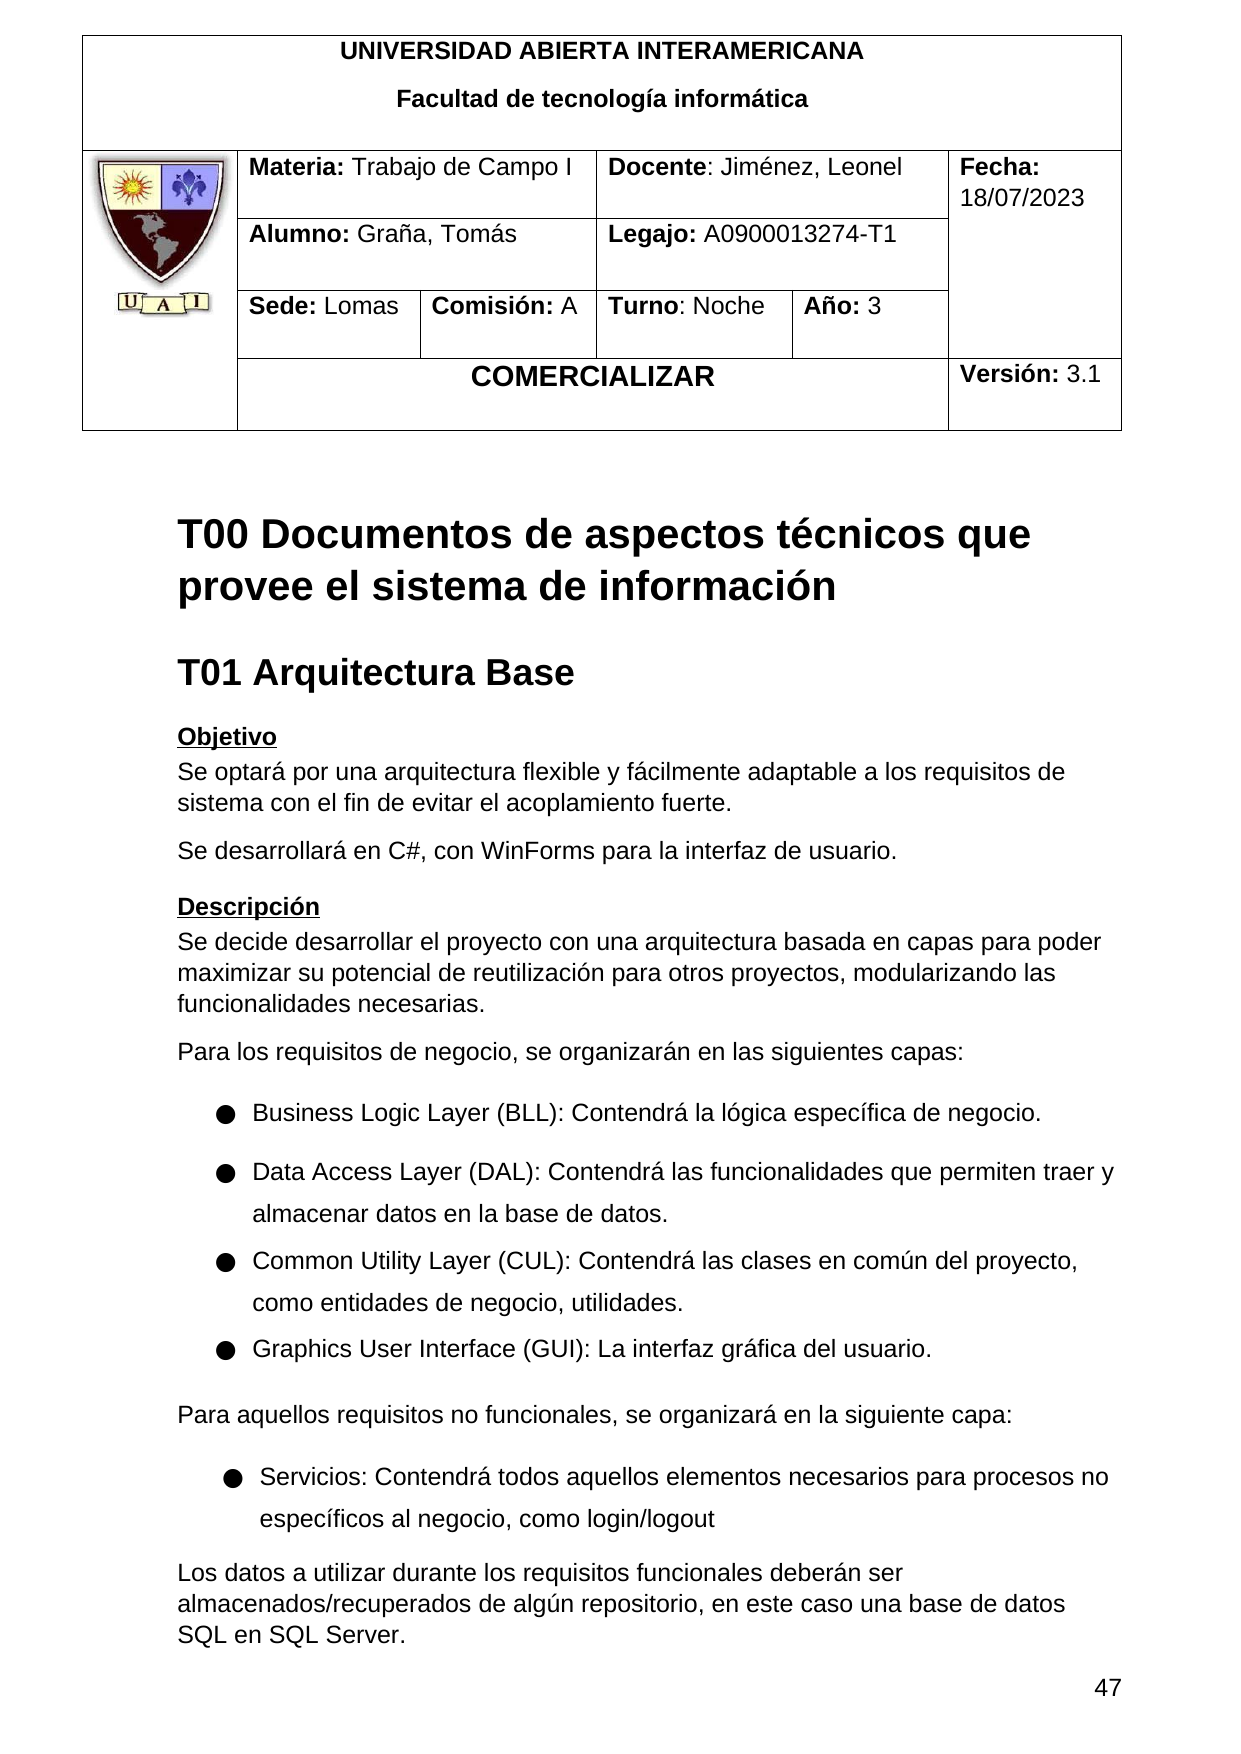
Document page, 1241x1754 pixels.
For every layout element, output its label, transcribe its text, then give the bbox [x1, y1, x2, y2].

text Se desarrollará en C#, con WinForms para la interfaz de usuario. [177, 836, 1122, 865]
list Business Logic Layer (BLL): Contendrá la lógica específica de negocio. [214, 1085, 1122, 1136]
picture [87, 151, 234, 320]
subtitle Descripción [177, 892, 1122, 921]
subtitle Objetivo [177, 722, 1122, 751]
subtitle T00 Documentos de aspectos técnicos que provee el sistema de información [177, 510, 1122, 609]
text Se decide desarrollar el proyecto con una arquitectura basada en capas para poder maximizar su potencial de reutilización para otros proyectos, modularizando las funcionalidades necesarias. [177, 927, 1122, 1018]
list Data Access Layer (DAL): Contendrá las funcionalidades que permiten traer y almacenar datos en la base de datos. [214, 1144, 1122, 1228]
text Para aquellos requisitos no funcionales, se organizará en la siguiente capa: [177, 1401, 1122, 1429]
list Servicios: Contendrá todos aquellos elementos necesarios para procesos no específicos al negocio, como login/logout [222, 1448, 1122, 1532]
text Para los requisitos de negocio, se organizarán en las siguientes capas: [177, 1037, 1122, 1066]
list Common Utility Layer (CUL): Contendrá las clases en común del proyecto, como entidades de negocio, utilidades. [214, 1232, 1122, 1317]
text Se optará por una arquitectura flexible y fácilmente adaptable a los requisitos de sistema con el fin de evitar el acoplamiento fuerte. [177, 757, 1122, 817]
list Graphics User Interface (GUI): La interfaz gráfica del usuario. [214, 1321, 1122, 1372]
subtitle T01 Arquitectura Base [177, 651, 1122, 694]
text Los datos a utilizar durante los requisitos funcionales deberán ser almacenados/recuperados de algún repositorio, en este caso una base de datos SQL en SQL Server. [177, 1558, 1122, 1648]
